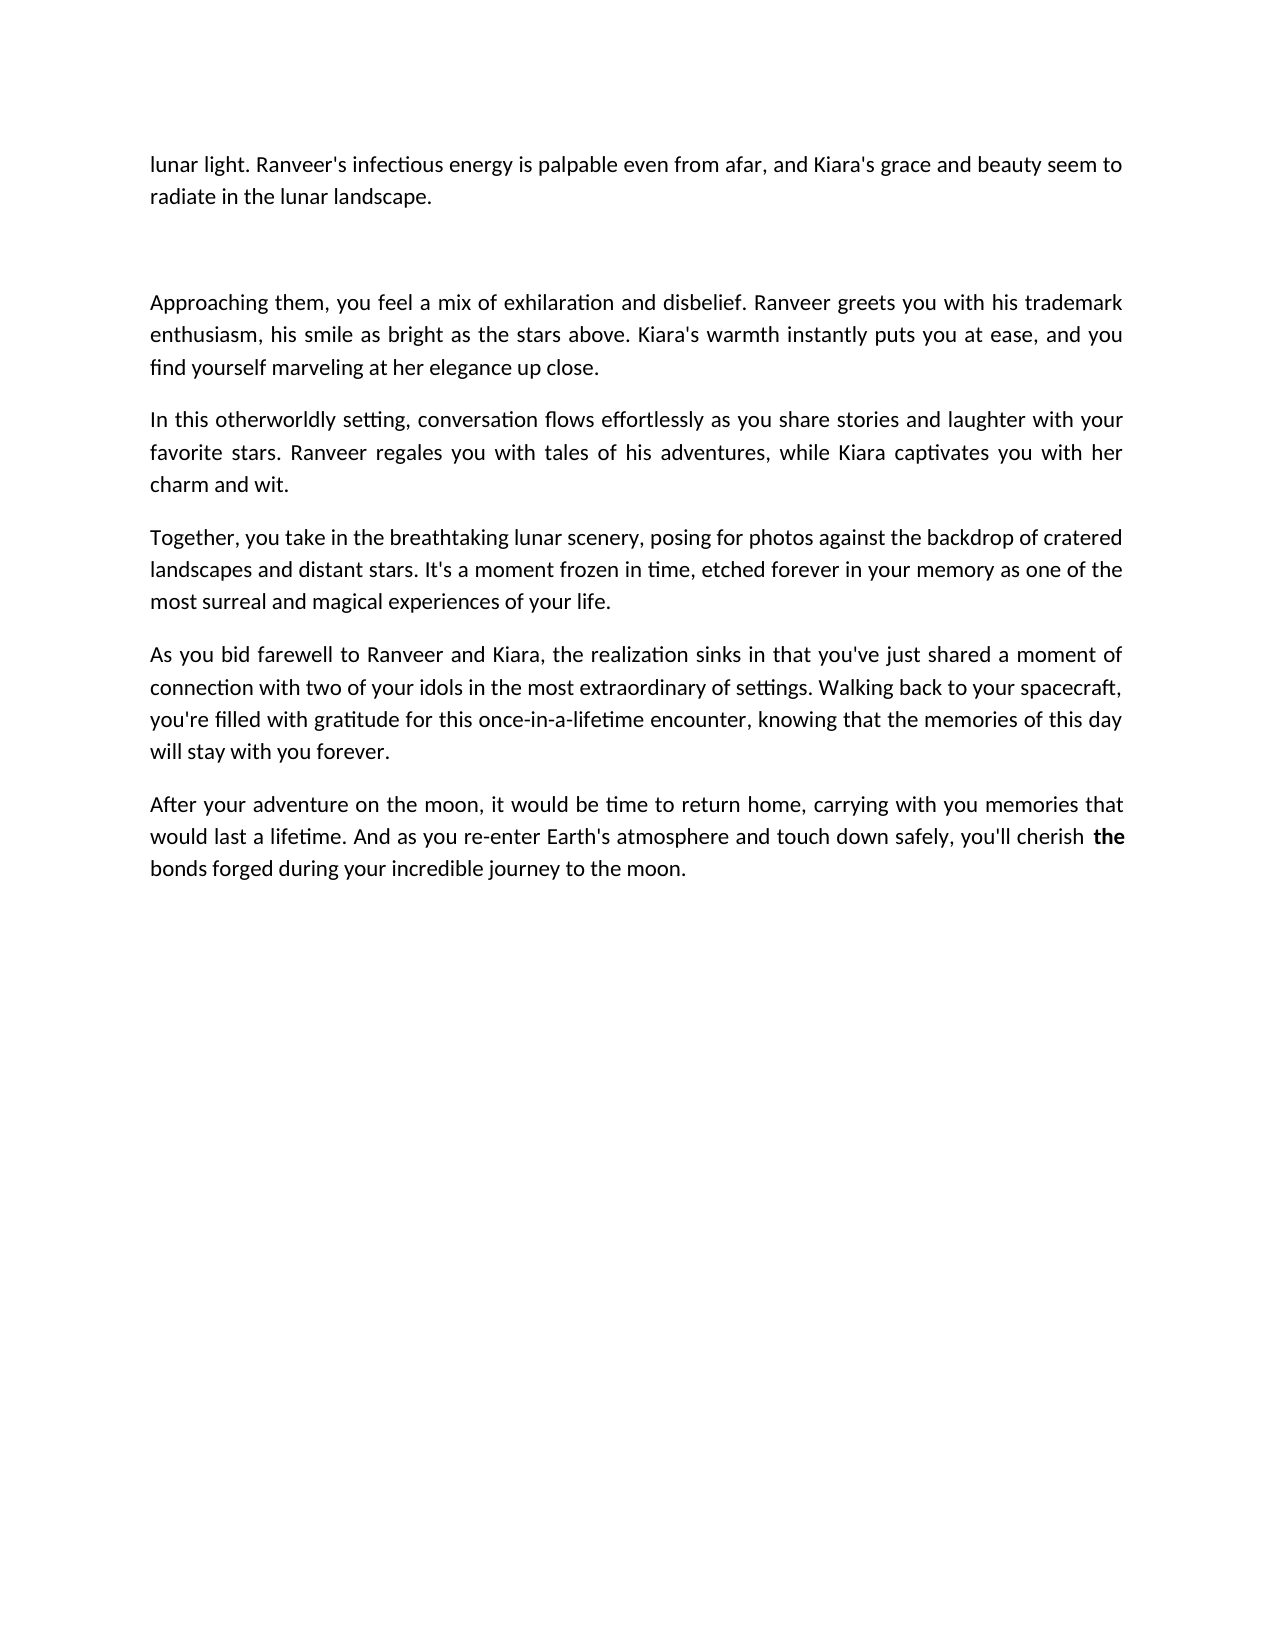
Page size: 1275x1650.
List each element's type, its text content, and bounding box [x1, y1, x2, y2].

text As you bid farewell to Ranveer and Kiara, the realization sinks in that you've just shared a moment of connection with two of your idols in the most extraordinary of settings. Walking back to your spacecraft, you're filled with gratitude for this once-in-a-lifetime encounter, knowing that the memories of this day will stay with you forever. [150, 640, 1125, 765]
text In this otherworldly setting, conversation flows effortlessly as you share stories and laughter with your favorite stars. Ranveer regales you with tales of his adventures, while Kiara captivates you with her charm and wit. [150, 406, 1125, 498]
text Approaching them, you feel a mix of exhilaration and disbelief. Ranveer greets you with his trademark enthusiasm, his smile as bright as the stars above. Kiara's warmth instantly puts you at ease, and you find yourself marveling at her elegance up close. [150, 288, 1125, 381]
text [150, 150, 1125, 210]
text After your adventure on the moon, it would be time to return home, carrying with you memories that would last a lifetime. And as you re-enter Earth's atmosphere and touch down safely, you'll cherish the bonds forged during your incredible journey to the moon. [150, 790, 1125, 882]
text Together, you take in the breathtaking lunar scenery, posing for photos against the backdrop of cratered landscapes and distant stars. It's a moment frozen in time, etched forever in your memory as one of the most surreal and magical experiences of your life. [150, 523, 1125, 615]
